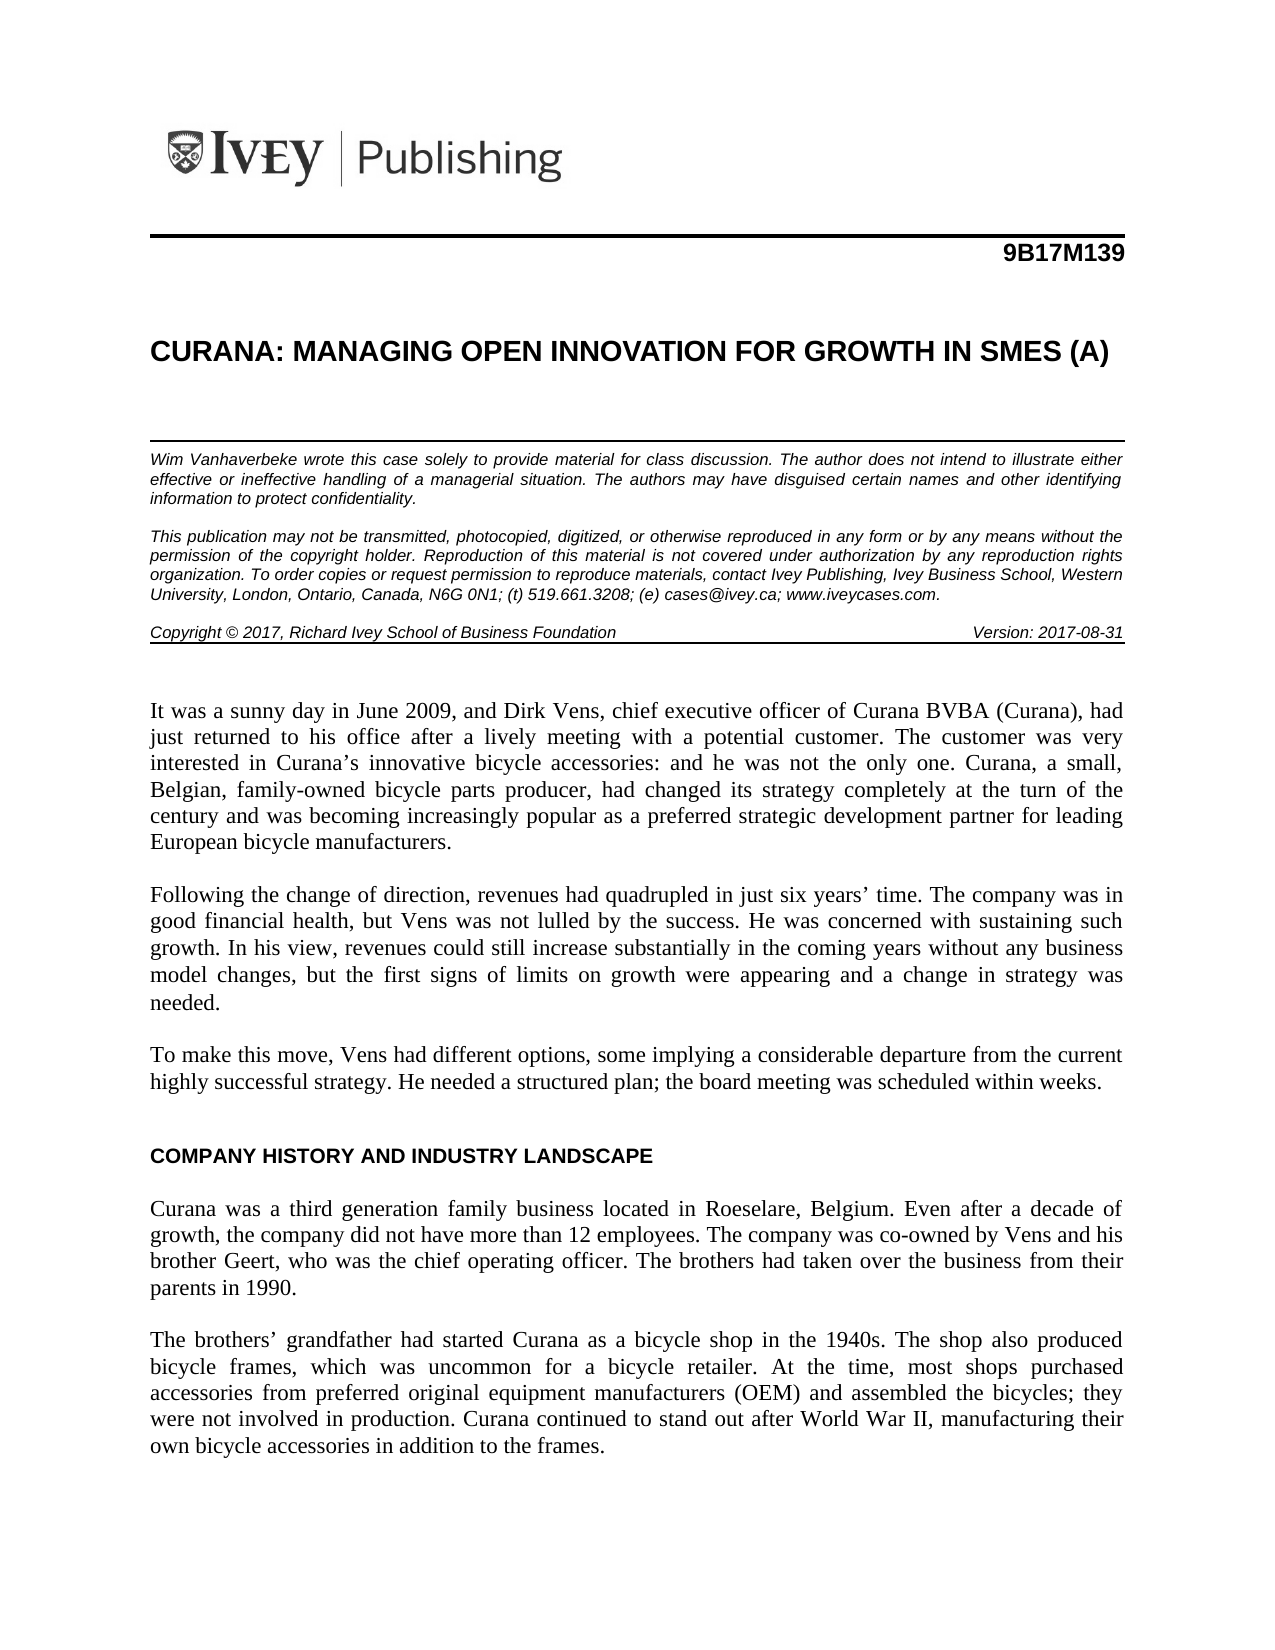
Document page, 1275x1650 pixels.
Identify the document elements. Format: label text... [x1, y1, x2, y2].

text Copyright © 2017, Richard Ivey School of Business Foundation Version: 2017-08-31 [150, 623, 1125, 642]
text This publication may not be transmitted, photocopied, digitized, or otherwise reproduced in any form or by any means without the permission of the copyright holder. Reproduction of this material is not covered under authorization by any reproduction rights organization. To order copies or request permission to reproduce materials, contact Ivey Publishing, Ivey Business School, Western University, London, Ontario, Canada, N6G 0N1; (t) 519.661.3208; (e) cases@ivey.ca; www.iveycases.com. [150, 527, 1125, 603]
text COMPANY HISTORY AND INDUSTRY LANDSCAPE [150, 1144, 1125, 1168]
text Following the change of direction, revenues had quadrupled in just six years’ time. The company was in good financial health, but Vens was not lulled by the success. He was concerned with sustaining such growth. In his view, revenues could still increase substantially in the coming years without any business model changes, but the first signs of limits on growth were appearing and a change in strategy was needed. [150, 881, 1125, 1015]
text Wim Vanhaverbeke wrote this case solely to provide material for class discussion. The author does not intend to illustrate either effective or ineffective handling of a managerial situation. The authors may have disguised certain names and other identifying information to protect confidentiality. [150, 442, 1125, 508]
text Curana was a third generation family business located in Roeselare, Belgium. Even after a decade of growth, the company did not have more than 12 employees. The company was co-owned by Vens and his brother Geert, who was the chief operating officer. The brothers had taken over the business from their parents in 1990. [150, 1195, 1125, 1300]
text It was a sunny day in June 2009, and Dirk Vens, chief executive officer of Curana BVBA (Curana), had just returned to his office after a lively meeting with a potential customer. The customer was very interested in Curana’s innovative bicycle accessories: and he was not the only one. Curana, a small, Belgian, family-owned bicycle parts producer, had changed its strategy completely at the turn of the century and was becoming increasingly popular as a preferred strategic development partner for leading European bicycle manufacturers. [150, 697, 1125, 855]
title CURANA: MANAGING OPEN INNOVATION FOR GROWTH IN SMES (A) [150, 334, 1125, 368]
text The brothers’ grandfather had started Curana as a bicycle shop in the 1940s. The shop also produced bicycle frames, which was uncommon for a bicycle retailer. At the time, most shops purchased accessories from preferred original equipment manufacturers (OEM) and assembled the bicycles; they were not involved in production. Curana continued to stand out after World War II, manufacturing their own bicycle accessories in addition to the frames. [150, 1326, 1125, 1458]
text 9B17M139 [150, 238, 1125, 267]
text To make this move, Vens had different options, some implying a considerable departure from the current highly successful strategy. He needed a structured plan; the board meeting was scheduled within weeks. [150, 1041, 1125, 1094]
